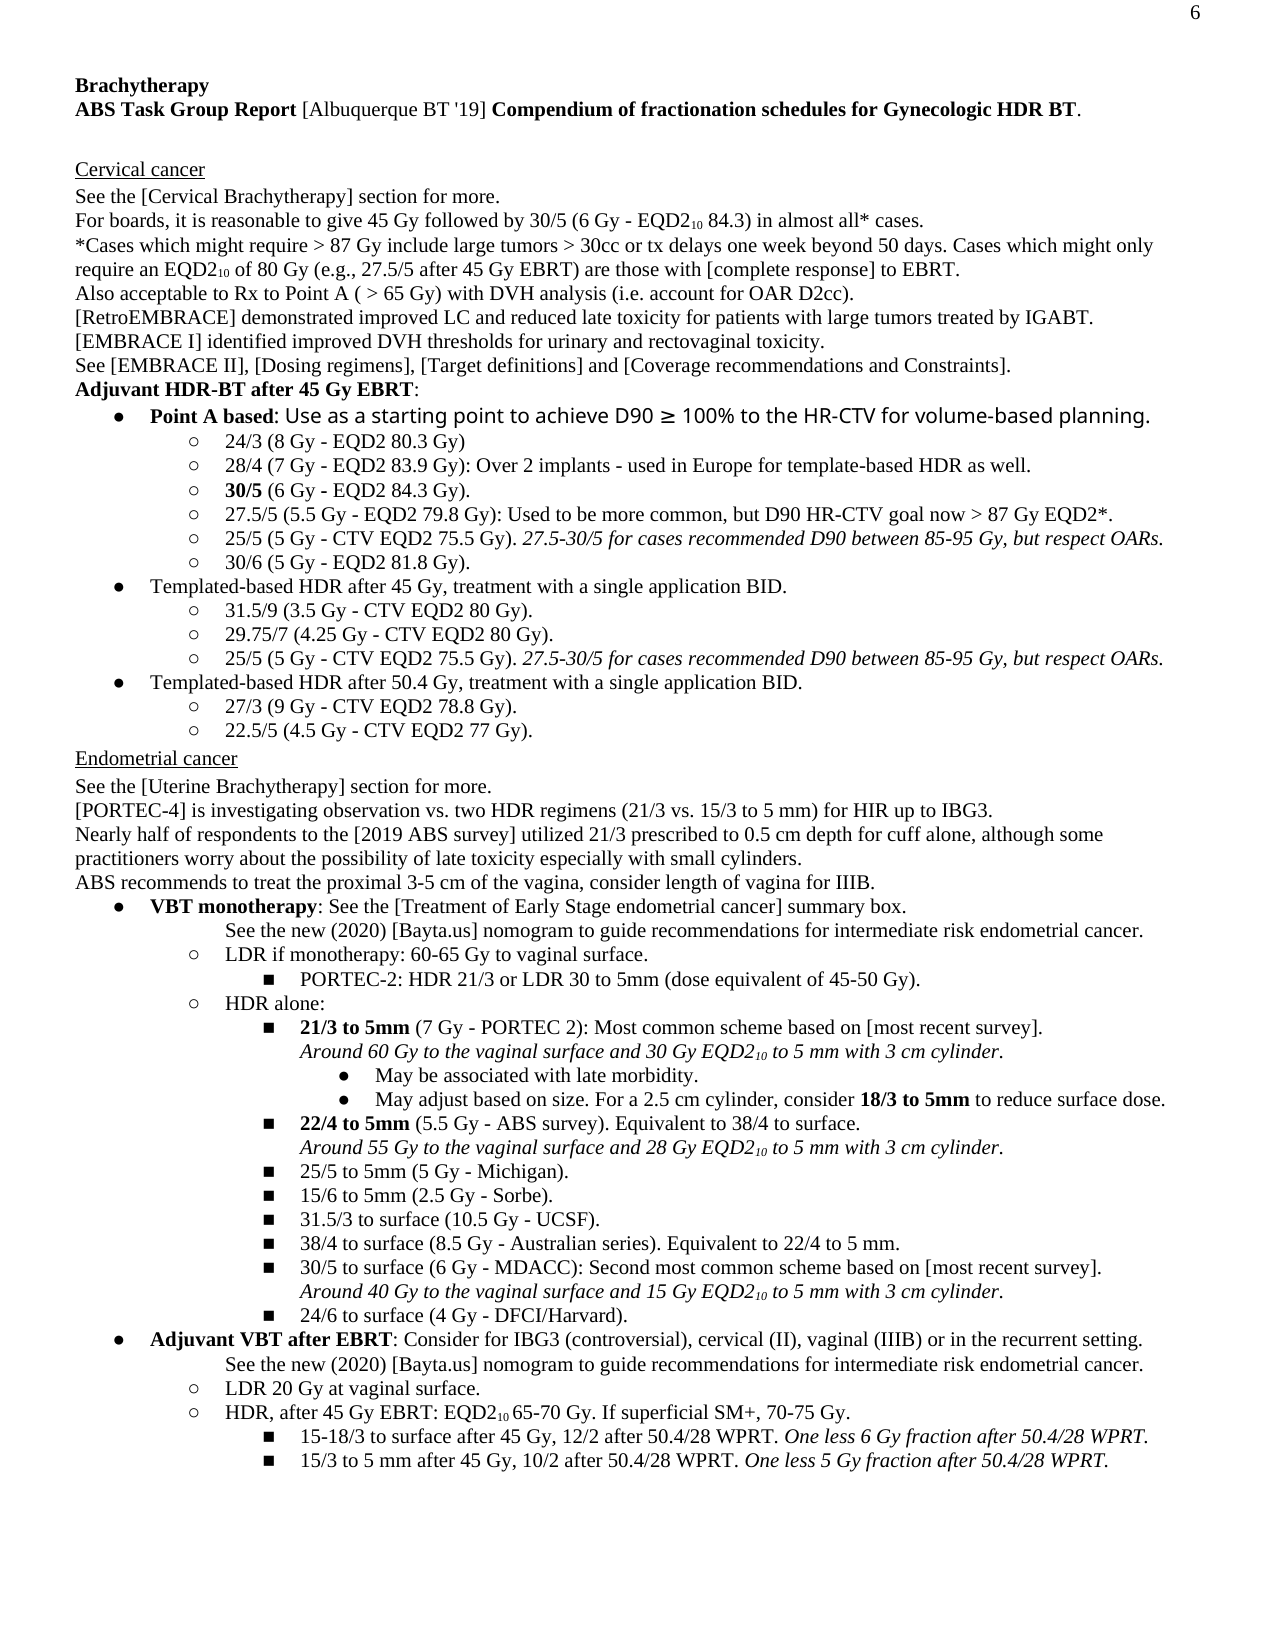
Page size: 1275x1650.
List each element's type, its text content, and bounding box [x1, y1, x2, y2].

subtitle Brachytherapy [75, 73, 1200, 97]
list 29.75/7 (4.25 Gy - CTV EQD2 80 Gy). [187, 622, 1200, 646]
list 30/5 to surface (6 Gy - MDACC): Second most common scheme based on [most recent survey]. [262, 1255, 1200, 1279]
list 22.5/5 (4.5 Gy - CTV EQD2 77 Gy). [187, 718, 1200, 742]
text Around 60 Gy to the vaginal surface and 30 Gy EQD210 to 5 mm with 3 cm cylinder. [300, 1039, 1200, 1063]
text See the [Cervical Brachytherapy] section for more. [75, 184, 1200, 208]
text See the [Uterine Brachytherapy] section for more. [75, 774, 1200, 798]
list 15/6 to 5mm (2.5 Gy - Sorbe). [262, 1183, 1200, 1207]
list 31.5/3 to surface (10.5 Gy - UCSF). [262, 1207, 1200, 1231]
list VBT monotherapy: See the [Treatment of Early Stage endometrial cancer] summary box. [112, 894, 1200, 918]
text For boards, it is reasonable to give 45 Gy followed by 30/5 (6 Gy - EQD210 84.3) in almost all* cases. [75, 208, 1200, 232]
text *Cases which might require > 87 Gy include large tumors > 30cc or tx delays one week beyond 50 days. Cases which might only require an EQD210 of 80 Gy (e.g., 27.5/5 after 45 Gy EBRT) are those with [complete response] to EBRT. [75, 232, 1200, 281]
list Point A based: Use as a starting point to achieve D90 ≥ 100% to the HR-CTV for volume-based planning. [112, 401, 1200, 429]
list 25/5 (5 Gy - CTV EQD2 75.5 Gy). 27.5-30/5 for cases recommended D90 between 85-95 Gy, but respect OARs. [187, 646, 1200, 670]
text Also acceptable to Rx to Point A ( > 65 Gy) with DVH analysis (i.e. account for OAR D2cc). [75, 281, 1200, 305]
subtitle Cervical cancer [75, 157, 1200, 181]
text Adjuvant HDR-BT after 45 Gy EBRT: [75, 377, 1200, 401]
list Templated-based HDR after 45 Gy, treatment with a single application BID. [112, 574, 1200, 598]
list HDR, after 45 Gy EBRT: EQD210 65-70 Gy. If superficial SM+, 70-75 Gy. [187, 1399, 1200, 1424]
list 25/5 (5 Gy - CTV EQD2 75.5 Gy). 27.5-30/5 for cases recommended D90 between 85-95 Gy, but respect OARs. [187, 526, 1200, 550]
text ABS Task Group Report [Albuquerque BT '19] Compendium of fractionation schedules for Gynecologic HDR BT. [75, 97, 1200, 121]
list 25/5 to 5mm (5 Gy - Michigan). [262, 1159, 1200, 1183]
subtitle Endometrial cancer [75, 746, 1200, 770]
text See the new (2020) [Bayta.us] nomogram to guide recommendations for intermediate risk endometrial cancer. [150, 1351, 1200, 1376]
list HDR alone: [187, 991, 1200, 1014]
text ABS recommends to treat the proximal 3-5 cm of the vagina, consider length of vagina for IIIB. [75, 870, 1200, 894]
list 27/3 (9 Gy - CTV EQD2 78.8 Gy). [187, 694, 1200, 718]
list LDR if monotherapy: 60-65 Gy to vaginal surface. [187, 942, 1200, 966]
list 30/5 (6 Gy - EQD2 84.3 Gy). [187, 477, 1200, 502]
list Adjuvant VBT after EBRT: Consider for IBG3 (controversial), cervical (II), vaginal (IIIB) or in the recurrent setting. [112, 1327, 1200, 1351]
list 24/3 (8 Gy - EQD2 80.3 Gy) [187, 429, 1200, 453]
list Templated-based HDR after 50.4 Gy, treatment with a single application BID. [112, 670, 1200, 694]
text Around 55 Gy to the vaginal surface and 28 Gy EQD210 to 5 mm with 3 cm cylinder. [300, 1135, 1200, 1159]
list 22/4 to 5mm (5.5 Gy - ABS survey). Equivalent to 38/4 to surface. [262, 1111, 1200, 1135]
list PORTEC-2: HDR 21/3 or LDR 30 to 5mm (dose equivalent of 45-50 Gy). [262, 966, 1200, 991]
list 15-18/3 to surface after 45 Gy, 12/2 after 50.4/28 WPRT. One less 6 Gy fraction after 50.4/28 WPRT. [262, 1424, 1200, 1448]
list May be associated with late morbidity. [337, 1063, 1200, 1087]
list 15/3 to 5 mm after 45 Gy, 10/2 after 50.4/28 WPRT. One less 5 Gy fraction after 50.4/28 WPRT. [262, 1448, 1200, 1472]
list 30/6 (5 Gy - EQD2 81.8 Gy). [187, 550, 1200, 574]
list 21/3 to 5mm (7 Gy - PORTEC 2): Most common scheme based on [most recent survey]. [262, 1014, 1200, 1039]
text See [EMBRACE II], [Dosing regimens], [Target definitions] and [Coverage recommendations and Constraints]. [75, 353, 1200, 377]
text [EMBRACE I] identified improved DVH thresholds for urinary and rectovaginal toxicity. [75, 329, 1200, 353]
list 38/4 to surface (8.5 Gy - Australian series). Equivalent to 22/4 to 5 mm. [262, 1231, 1200, 1255]
text Nearly half of respondents to the [2019 ABS survey] utilized 21/3 prescribed to 0.5 cm depth for cuff alone, although some practitioners worry about the possibility of late toxicity especially with small cylinders. [75, 822, 1200, 870]
text Around 40 Gy to the vaginal surface and 15 Gy EQD210 to 5 mm with 3 cm cylinder. [300, 1279, 1200, 1303]
text See the new (2020) [Bayta.us] nomogram to guide recommendations for intermediate risk endometrial cancer. [150, 918, 1200, 942]
text [PORTEC-4] is investigating observation vs. two HDR regimens (21/3 vs. 15/3 to 5 mm) for HIR up to IBG3. [75, 798, 1200, 822]
list May adjust based on size. For a 2.5 cm cylinder, consider 18/3 to 5mm to reduce surface dose. [337, 1087, 1200, 1111]
list 28/4 (7 Gy - EQD2 83.9 Gy): Over 2 implants - used in Europe for template-based HDR as well. [187, 453, 1200, 477]
list 27.5/5 (5.5 Gy - EQD2 79.8 Gy): Used to be more common, but D90 HR-CTV goal now > 87 Gy EQD2*. [187, 502, 1200, 526]
list 24/6 to surface (4 Gy - DFCI/Harvard). [262, 1303, 1200, 1327]
list LDR 20 Gy at vaginal surface. [187, 1376, 1200, 1399]
text [RetroEMBRACE] demonstrated improved LC and reduced late toxicity for patients with large tumors treated by IGABT. [75, 305, 1200, 329]
list 31.5/9 (3.5 Gy - CTV EQD2 80 Gy). [187, 598, 1200, 622]
